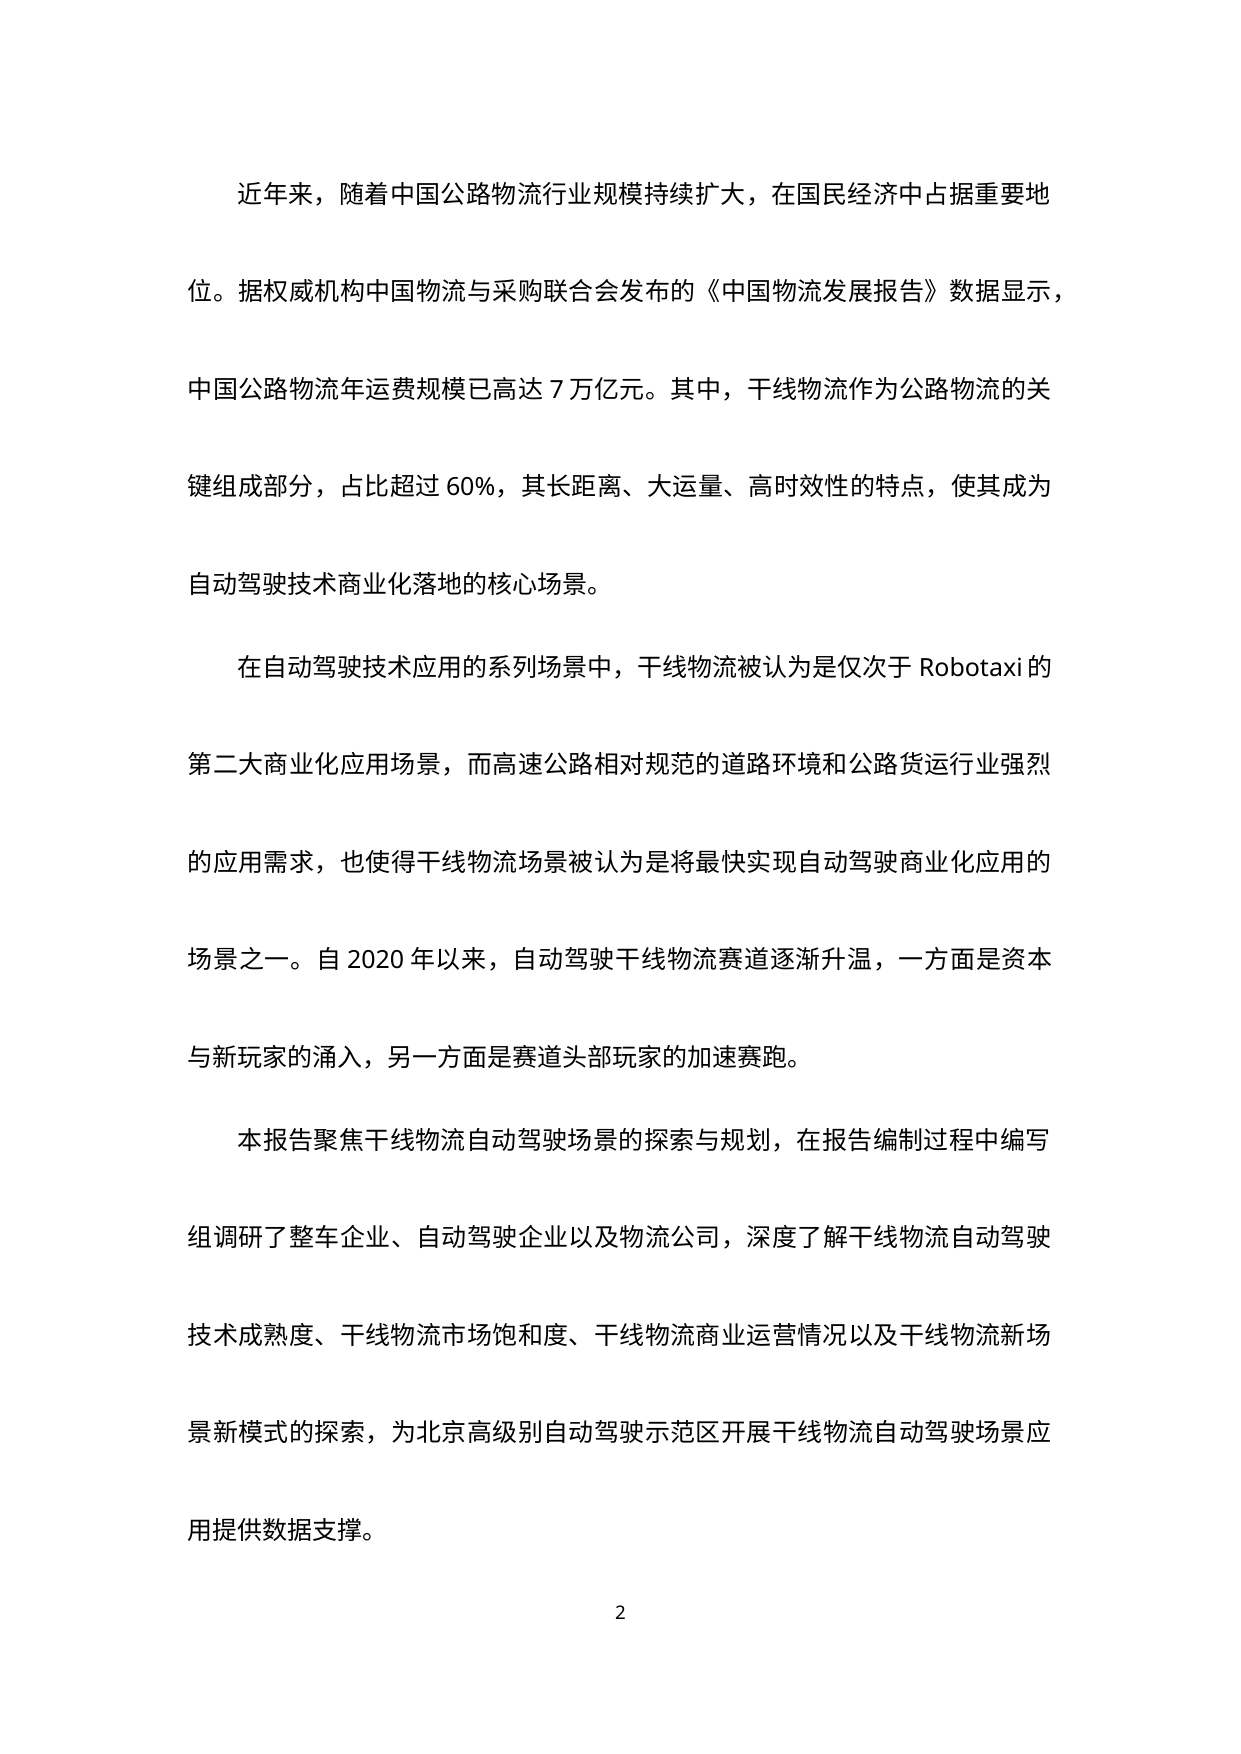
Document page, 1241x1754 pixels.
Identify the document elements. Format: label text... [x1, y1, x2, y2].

text 在自动驾驶技术应用的系列场景中，干线物流被认为是仅次于Robotaxi的第二大商业化应用场景，而高速公路相对规范的道路环境和公路货运行业强烈的应用需求，也使得干线物流场景被认为是将最快实现自动驾驶商业化应用的场景之一。自2020年以来，自动驾驶干线物流赛道逐渐升温，一方面是资本与新玩家的涌入，另一方面是赛道头部玩家的加速赛跑。 [187, 633, 1053, 1088]
text 本报告聚焦干线物流自动驾驶场景的探索与规划，在报告编制过程中编写组调研了整车企业、自动驾驶企业以及物流公司，深度了解干线物流自动驾驶技术成熟度、干线物流市场饱和度、干线物流商业运营情况以及干线物流新场景新模式的探索，为北京高级别自动驾驶示范区开展干线物流自动驾驶场景应用提供数据支撑。 [187, 1106, 1053, 1561]
text 近年来，随着中国公路物流行业规模持续扩大，在国民经济中占据重要地位。据权威机构中国物流与采购联合会发布的《中国物流发展报告》数据显示，中国公路物流年运费规模已高达7万亿元。其中，干线物流作为公路物流的关键组成部分，占比超过60%，其长距离、大运量、高时效性的特点，使其成为自动驾驶技术商业化落地的核心场景。 [187, 160, 1053, 615]
